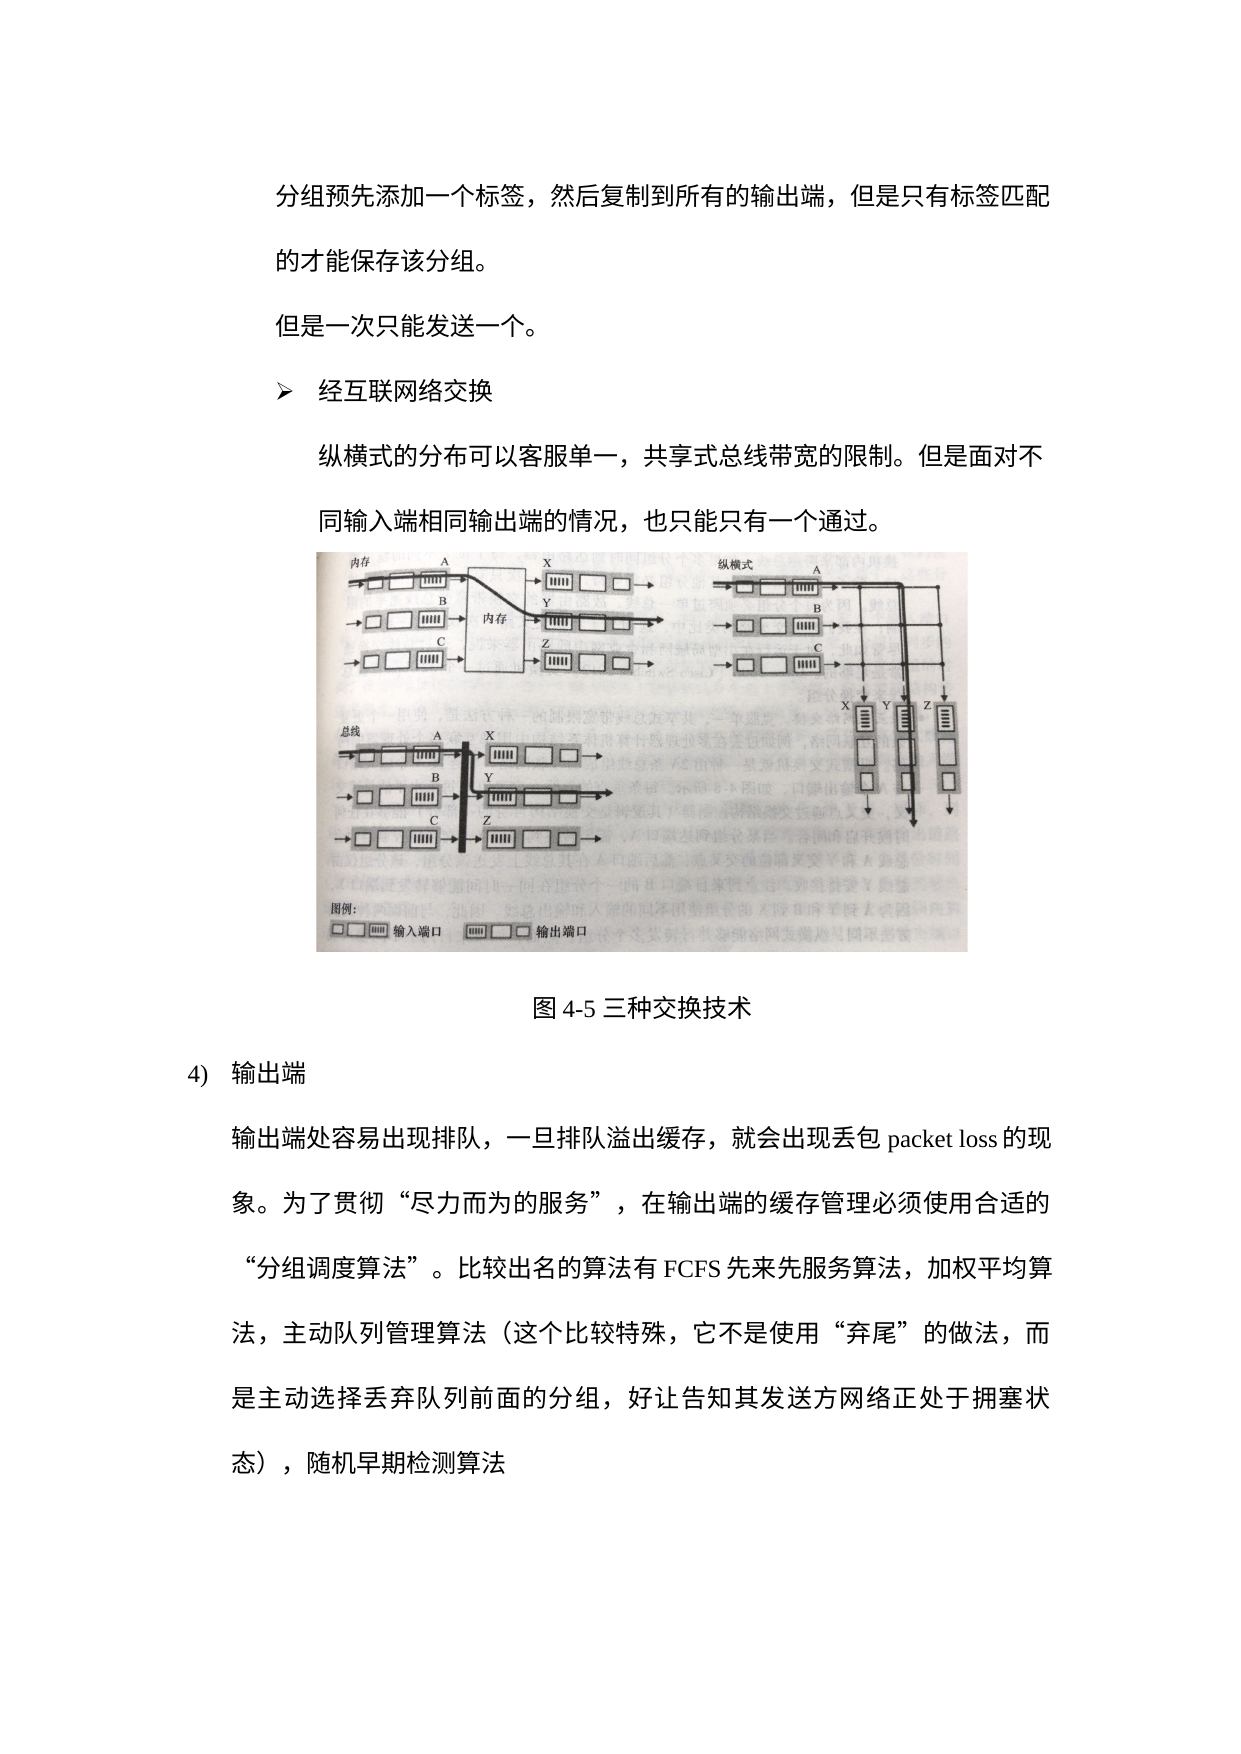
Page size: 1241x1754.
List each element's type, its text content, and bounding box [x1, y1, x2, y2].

picture [316, 552, 968, 952]
list 图4-5 三种交换技术 [231, 974, 1053, 1039]
list 纵横式的分布可以客服单一，共享式总线带宽的限制。但是面对不同输入端相同输出端的情况，也只能只有一个通过。 [319, 422, 1053, 552]
text 但是一次只能发送一个。 [275, 292, 1053, 357]
text 分组预先添加一个标签，然后复制到所有的输出端，但是只有标签匹配的才能保存该分组。 [275, 162, 1053, 292]
list 经互联网络交换 [275, 357, 1053, 422]
list 输出端处容易出现排队，一旦排队溢出缓存，就会出现丢包packet loss的现象。为了贯彻“尽力而为的服务”，在输出端的缓存管理必须使用合适的“分组调度算法”。比较出名的算法有FCFS先来先服务算法，加权平均算法，主动队列管理算法（这个比较特殊，它不是使用“弃尾”的做法，而是主动选择丢弃队列前面的分组，好让告知其发送方网络正处于拥塞状态），随机早期检测算法 [231, 1104, 1053, 1494]
list 输出端 [187, 1039, 1053, 1104]
